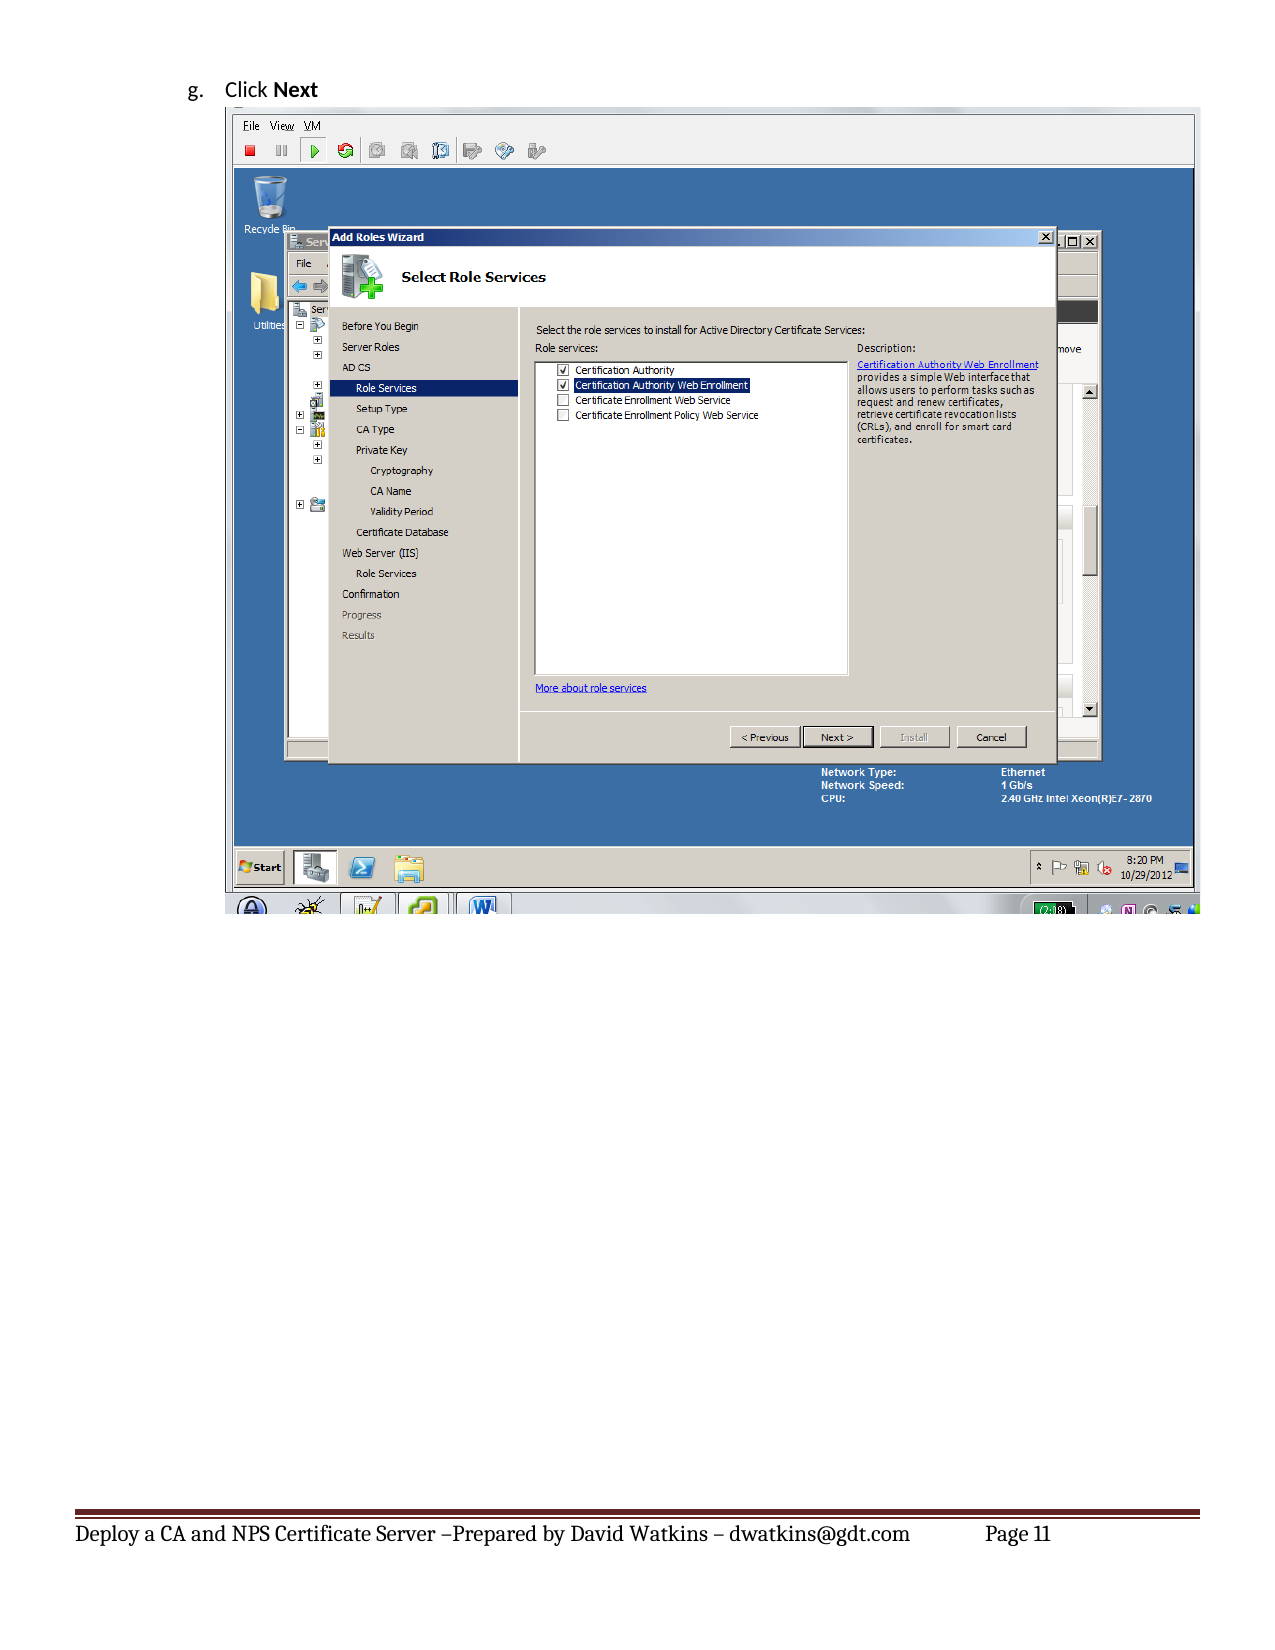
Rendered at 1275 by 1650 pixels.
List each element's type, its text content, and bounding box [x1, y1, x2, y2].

picture [225, 107, 1200, 914]
